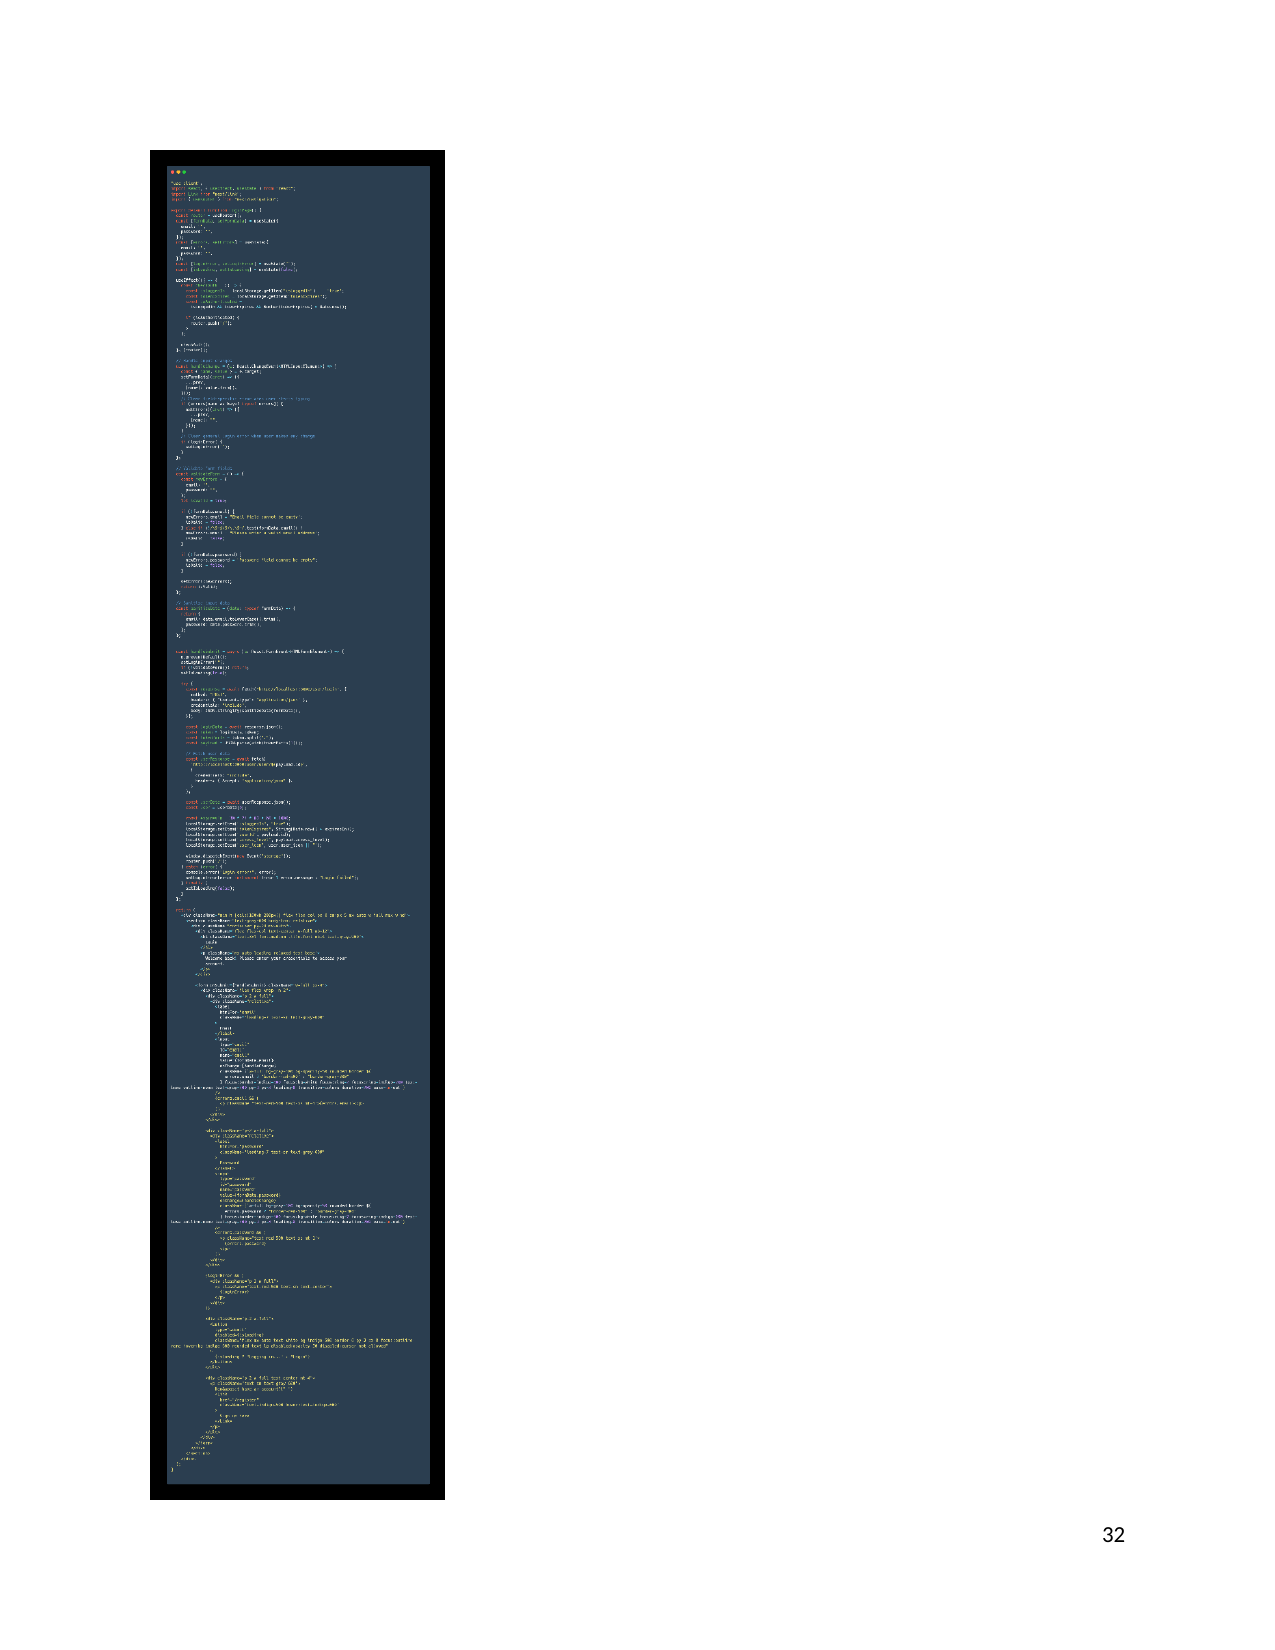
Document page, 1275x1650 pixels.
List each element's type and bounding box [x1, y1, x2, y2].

picture [150, 150, 445, 1500]
